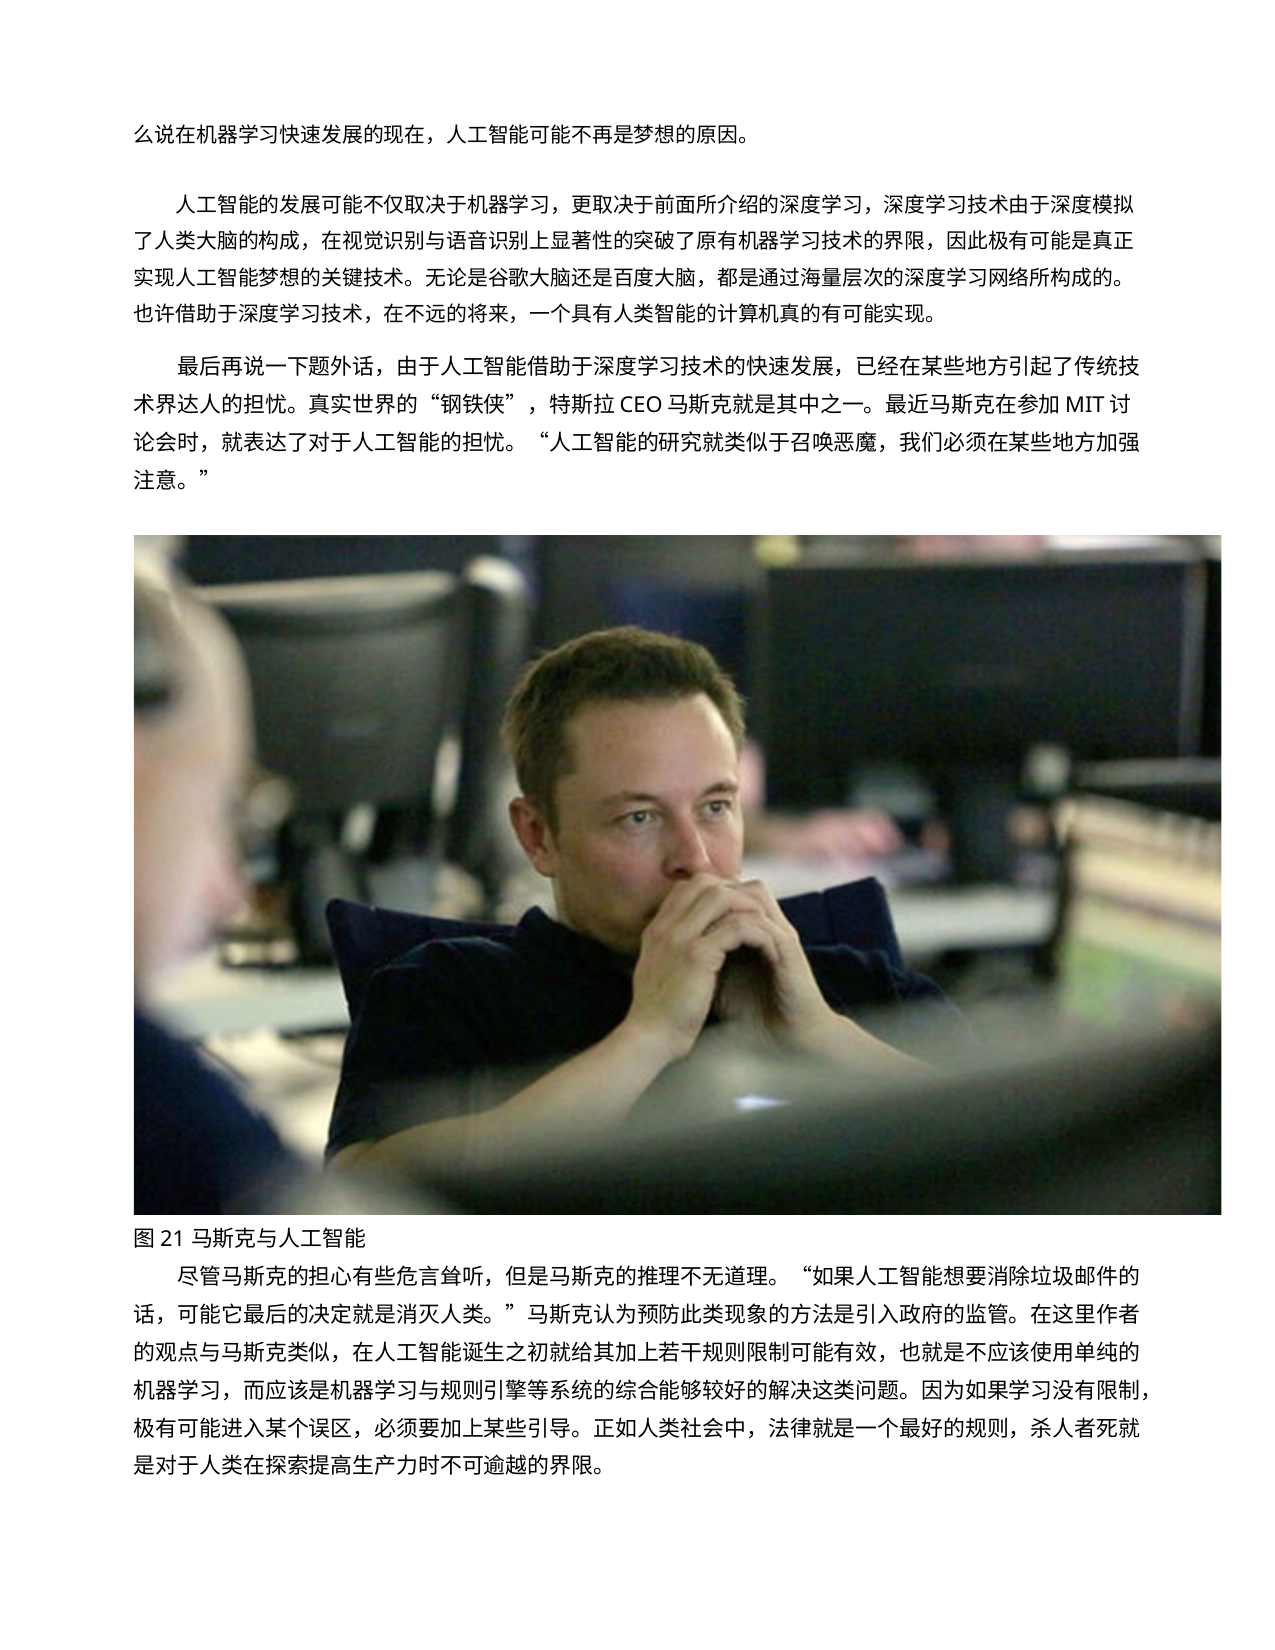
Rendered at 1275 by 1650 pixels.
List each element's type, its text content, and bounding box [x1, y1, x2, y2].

text 尽管马斯克的担心有些危言耸听，但是马斯克的推理不无道理。“如果人工智能想要消除垃圾邮件的话，可能它最后的决定就是消灭人类。”马斯克认为预防此类现象的方法是引入政府的监管。在这里作者的观点与马斯克类似，在人工智能诞生之初就给其加上若干规则限制可能有效，也就是不应该使用单纯的机器学习，而应该是机器学习与规则引擎等系统的综合能够较好的解决这类问题。因为如果学习没有限制，极有可能进入某个误区，必须要加上某些引导。正如人类社会中，法律就是一个最好的规则，杀人者死就是对于人类在探索提高生产力时不可逾越的界限。 [134, 1259, 1141, 1480]
text 图21 马斯克与人工智能 [134, 1221, 1141, 1252]
picture [133, 535, 1222, 1215]
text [134, 118, 1141, 327]
text 最后再说一下题外话，由于人工智能借助于深度学习技术的快速发展，已经在某些地方引起了传统技术界达人的担忧。真实世界的“钢铁侠”，特斯拉CEO马斯克就是其中之一。最近马斯克在参加MIT讨论会时，就表达了对于人工智能的担忧。“人工智能的研究就类似于召唤恶魔，我们必须在某些地方加强注意。” [134, 349, 1141, 494]
